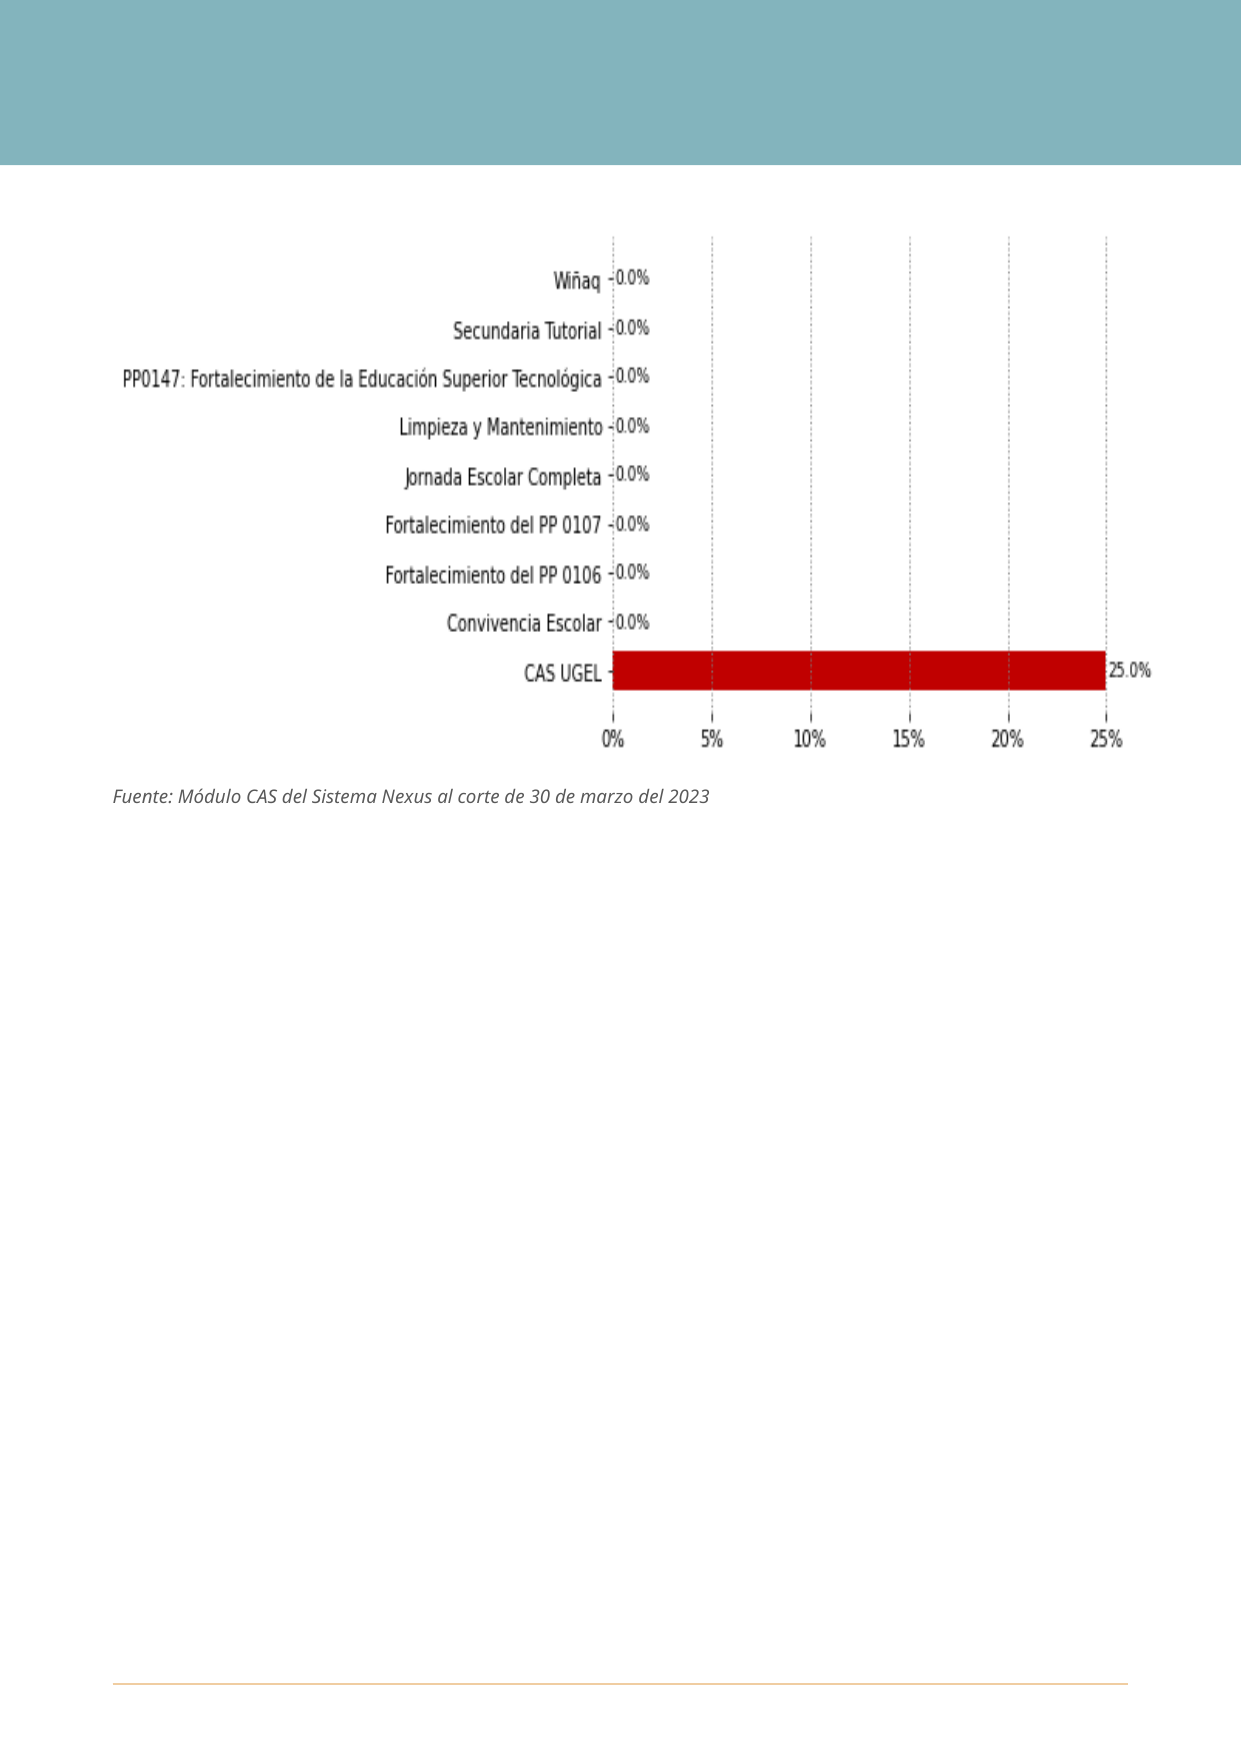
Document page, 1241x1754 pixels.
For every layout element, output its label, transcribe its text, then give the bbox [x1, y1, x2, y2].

picture [112, 225, 1163, 765]
text Fuente: Módulo CAS del Sistema Nexus al corte de 30 de marzo del 2023 [112, 783, 1128, 808]
